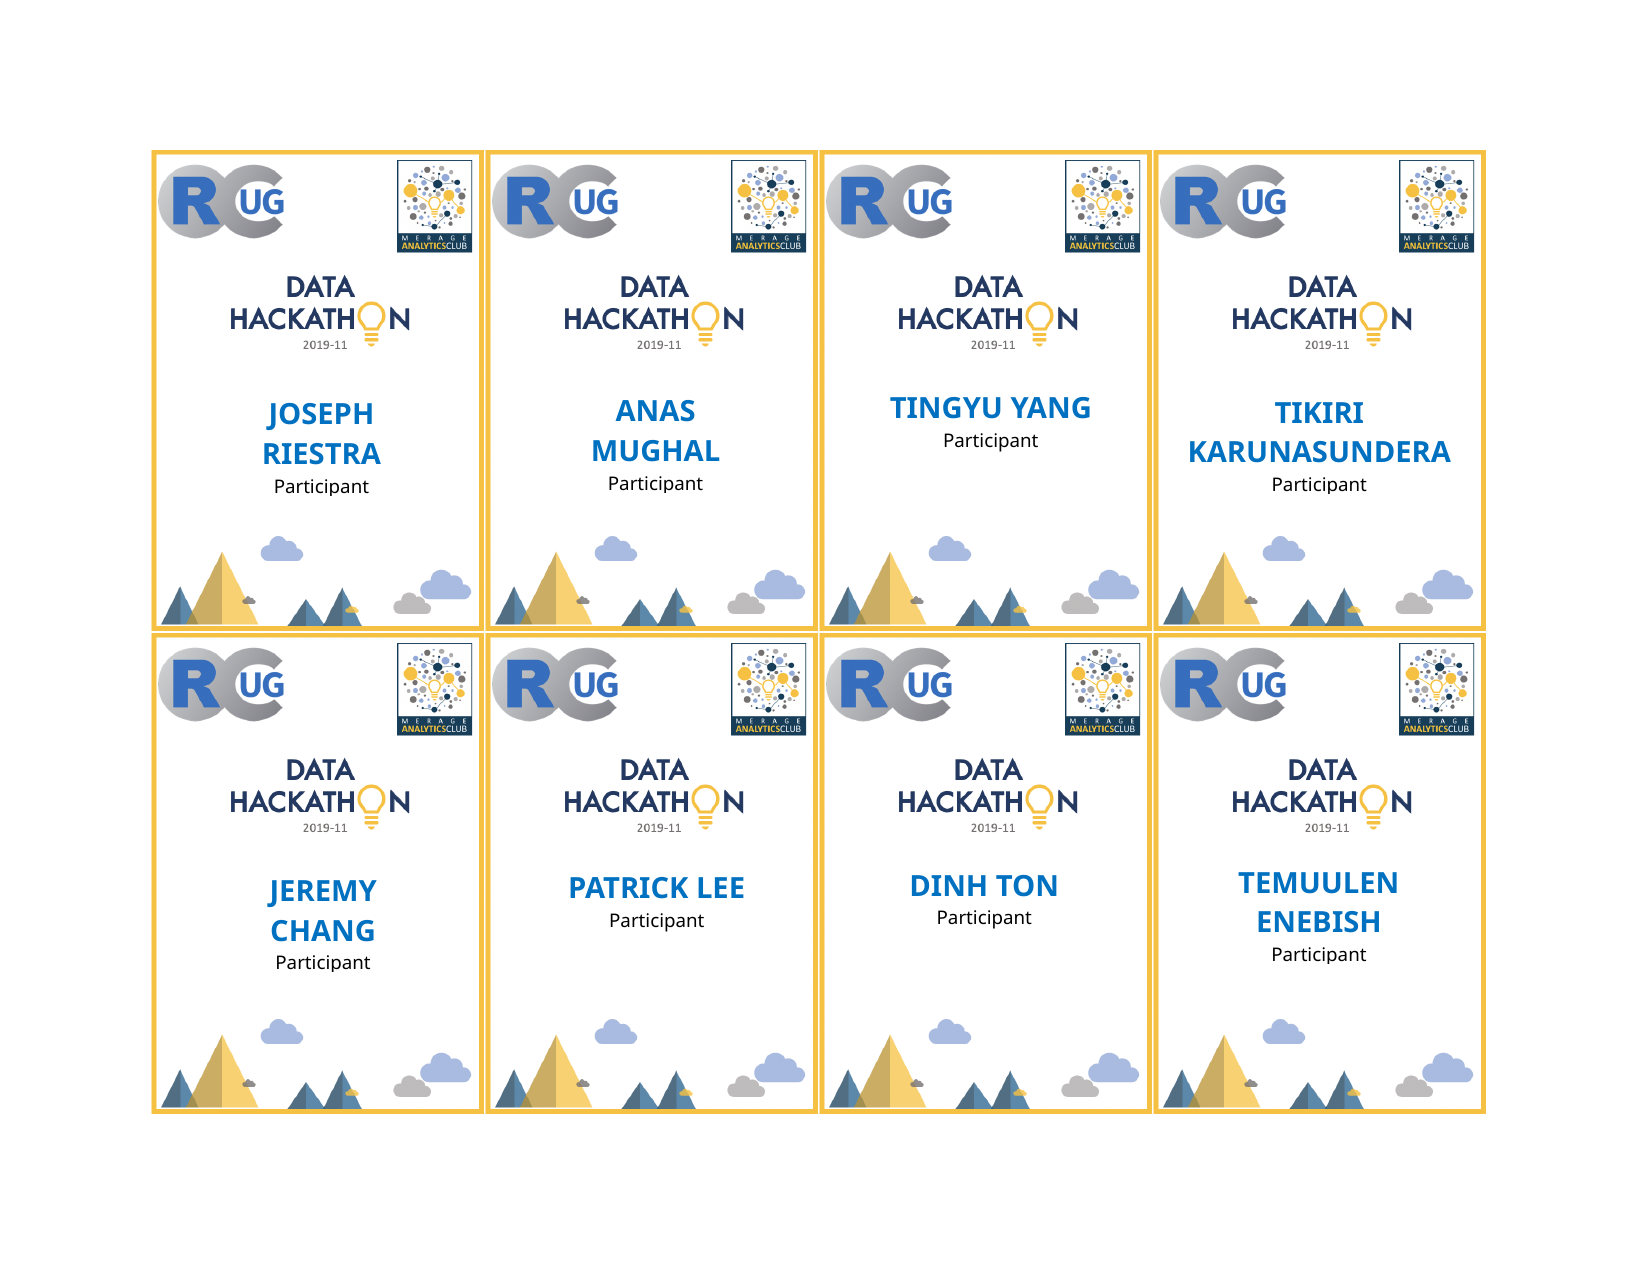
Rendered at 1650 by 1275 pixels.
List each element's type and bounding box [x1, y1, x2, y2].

picture [150, 150, 1487, 1116]
